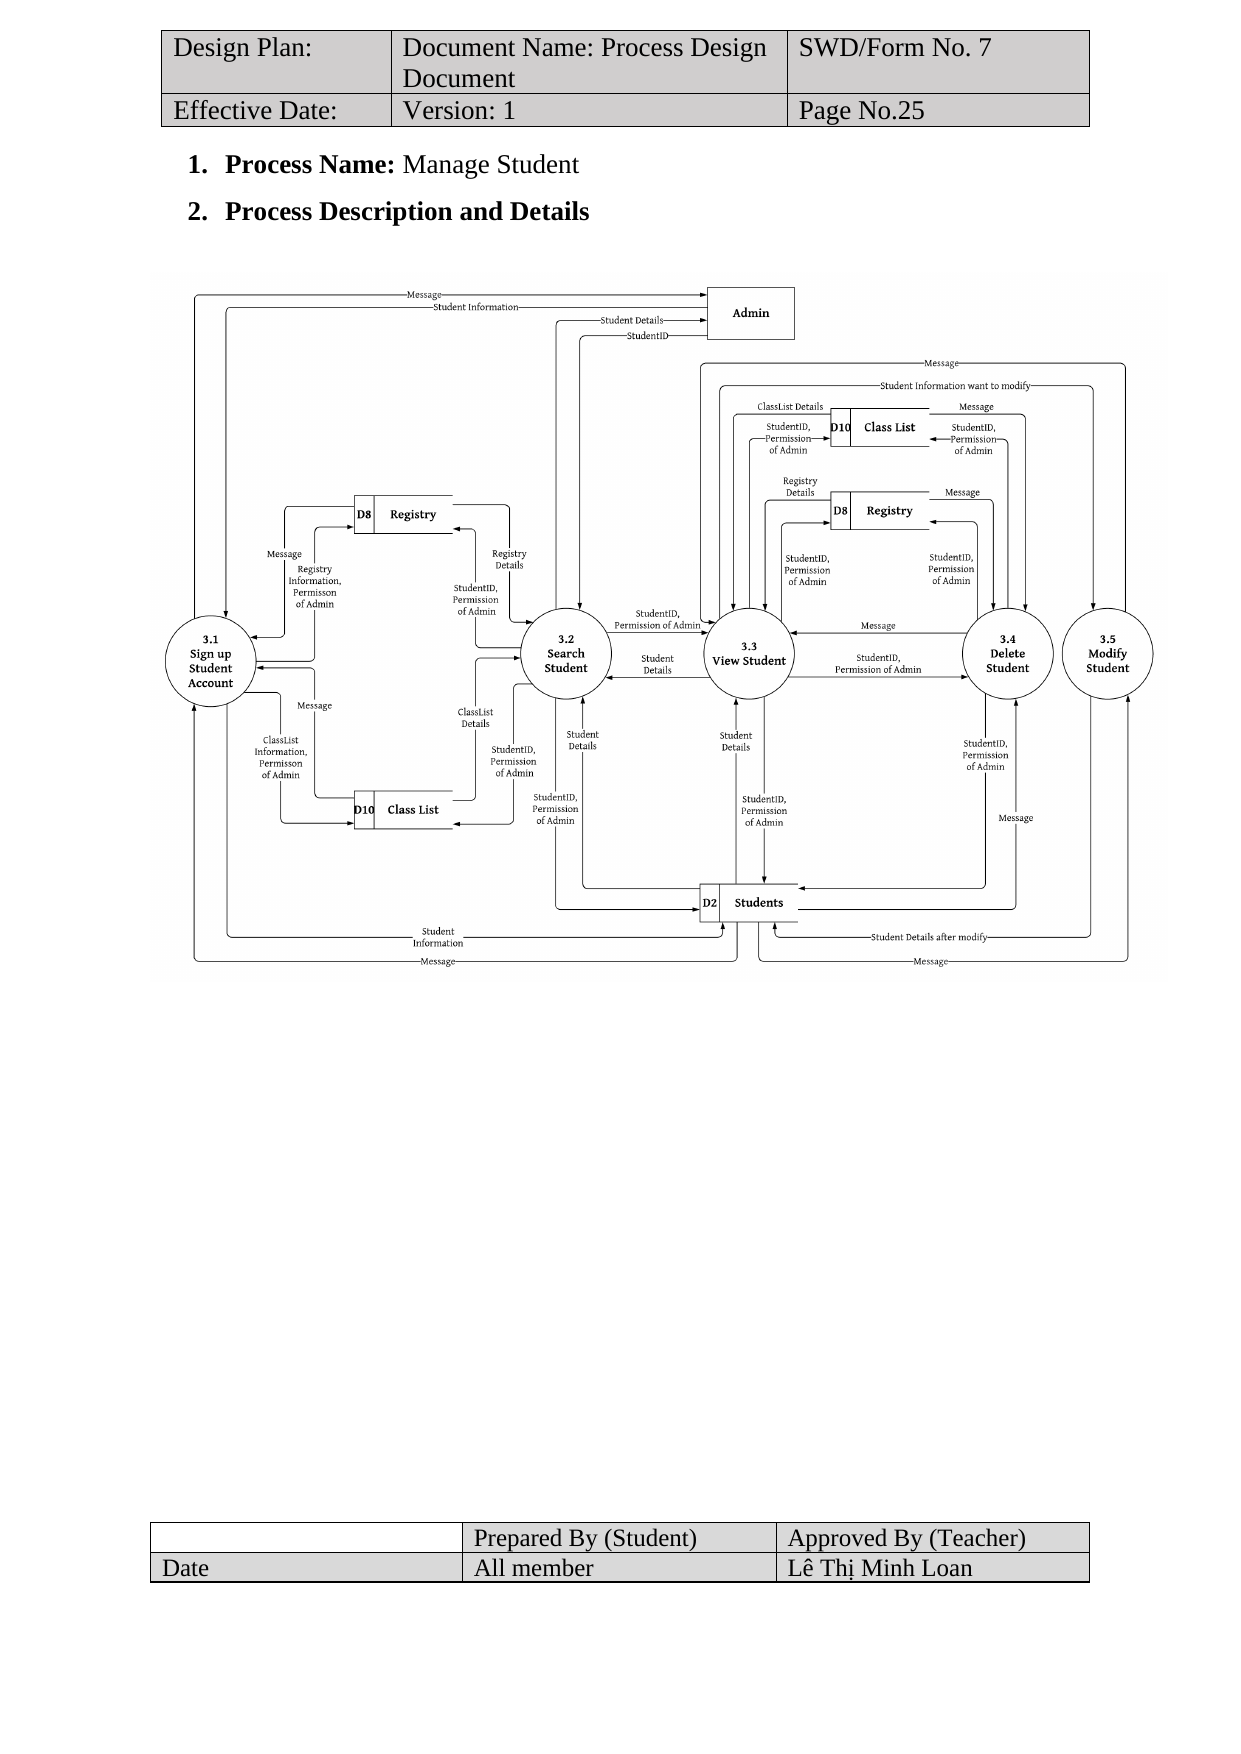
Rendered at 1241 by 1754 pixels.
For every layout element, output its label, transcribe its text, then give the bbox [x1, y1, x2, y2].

list Process Description and Details [187, 195, 1090, 226]
picture [150, 272, 1168, 982]
list Process Name: Manage Student [187, 148, 1090, 179]
